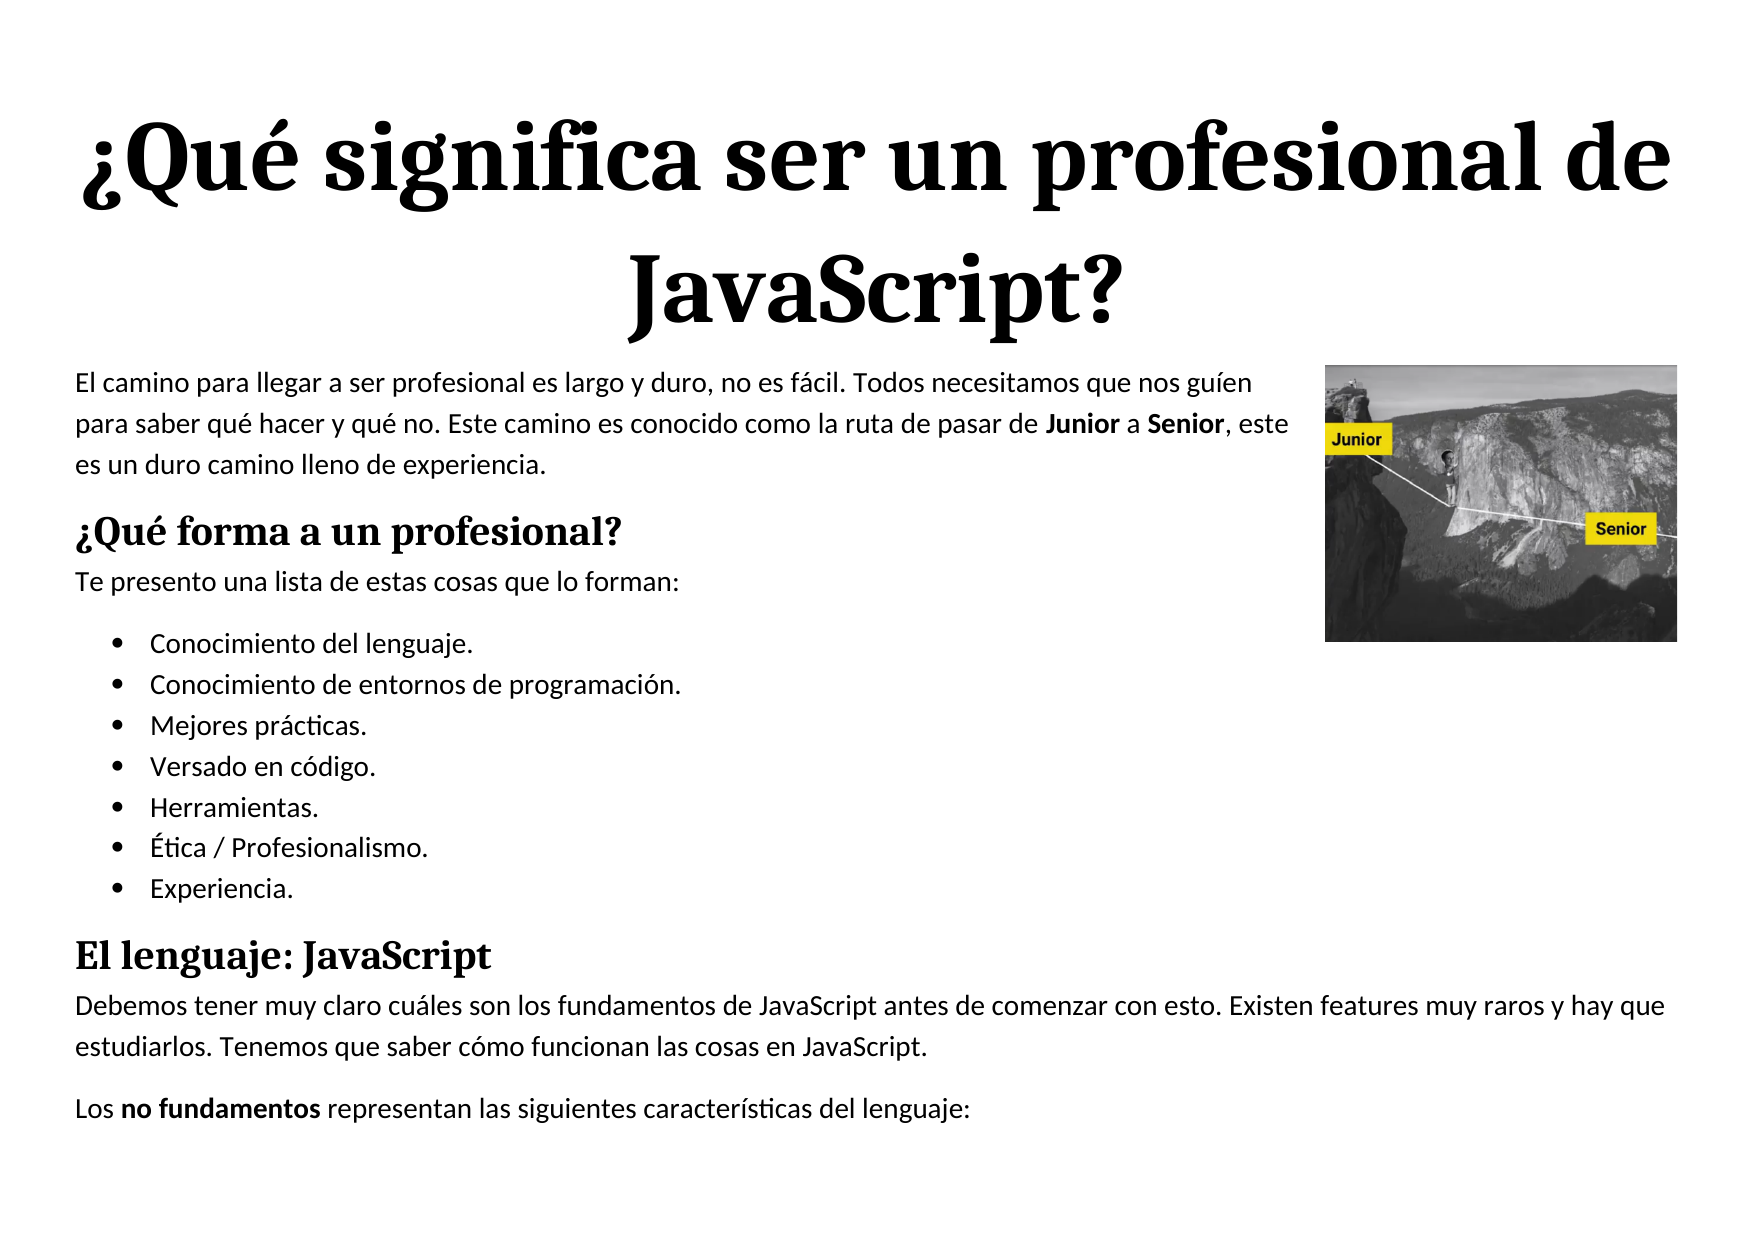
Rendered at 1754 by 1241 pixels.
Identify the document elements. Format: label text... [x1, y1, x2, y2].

picture [1325, 365, 1678, 642]
list Mejores prácticas. [112, 707, 1679, 742]
list Versado en código. [112, 748, 1679, 783]
list Conocimiento de entornos de programación. [112, 666, 1679, 701]
text Debemos tener muy claro cuáles son los fundamentos de JavaScript antes de comenzar con esto. Existen features muy raros y hay que estudiarlos. Tenemos que saber cómo funcionan las cosas en JavaScript. [75, 987, 1679, 1064]
subtitle El lenguaje: JavaScript [75, 932, 1679, 980]
text Te presento una lista de estas cosas que lo forman: [75, 563, 1325, 599]
list Herramientas. [112, 789, 1679, 824]
text Los no fundamentos representan las siguientes características del lenguaje: [75, 1090, 1679, 1126]
subtitle ¿Qué significa ser un profesional de JavaScript? [75, 100, 1679, 347]
list Conocimiento del lenguaje. [112, 625, 1679, 661]
list Ética / Profesionalismo. [112, 829, 1679, 865]
list Experiencia. [112, 871, 1679, 906]
text El camino para llegar a ser profesional es largo y duro, no es fácil. Todos necesitamos que nos guíen para saber qué hacer y qué no. Este camino es conocido como la ruta de pasar de Junior a Senior, este es un duro camino lleno de experiencia. [75, 364, 1679, 482]
subtitle ¿Qué forma a un profesional? [75, 508, 1325, 556]
